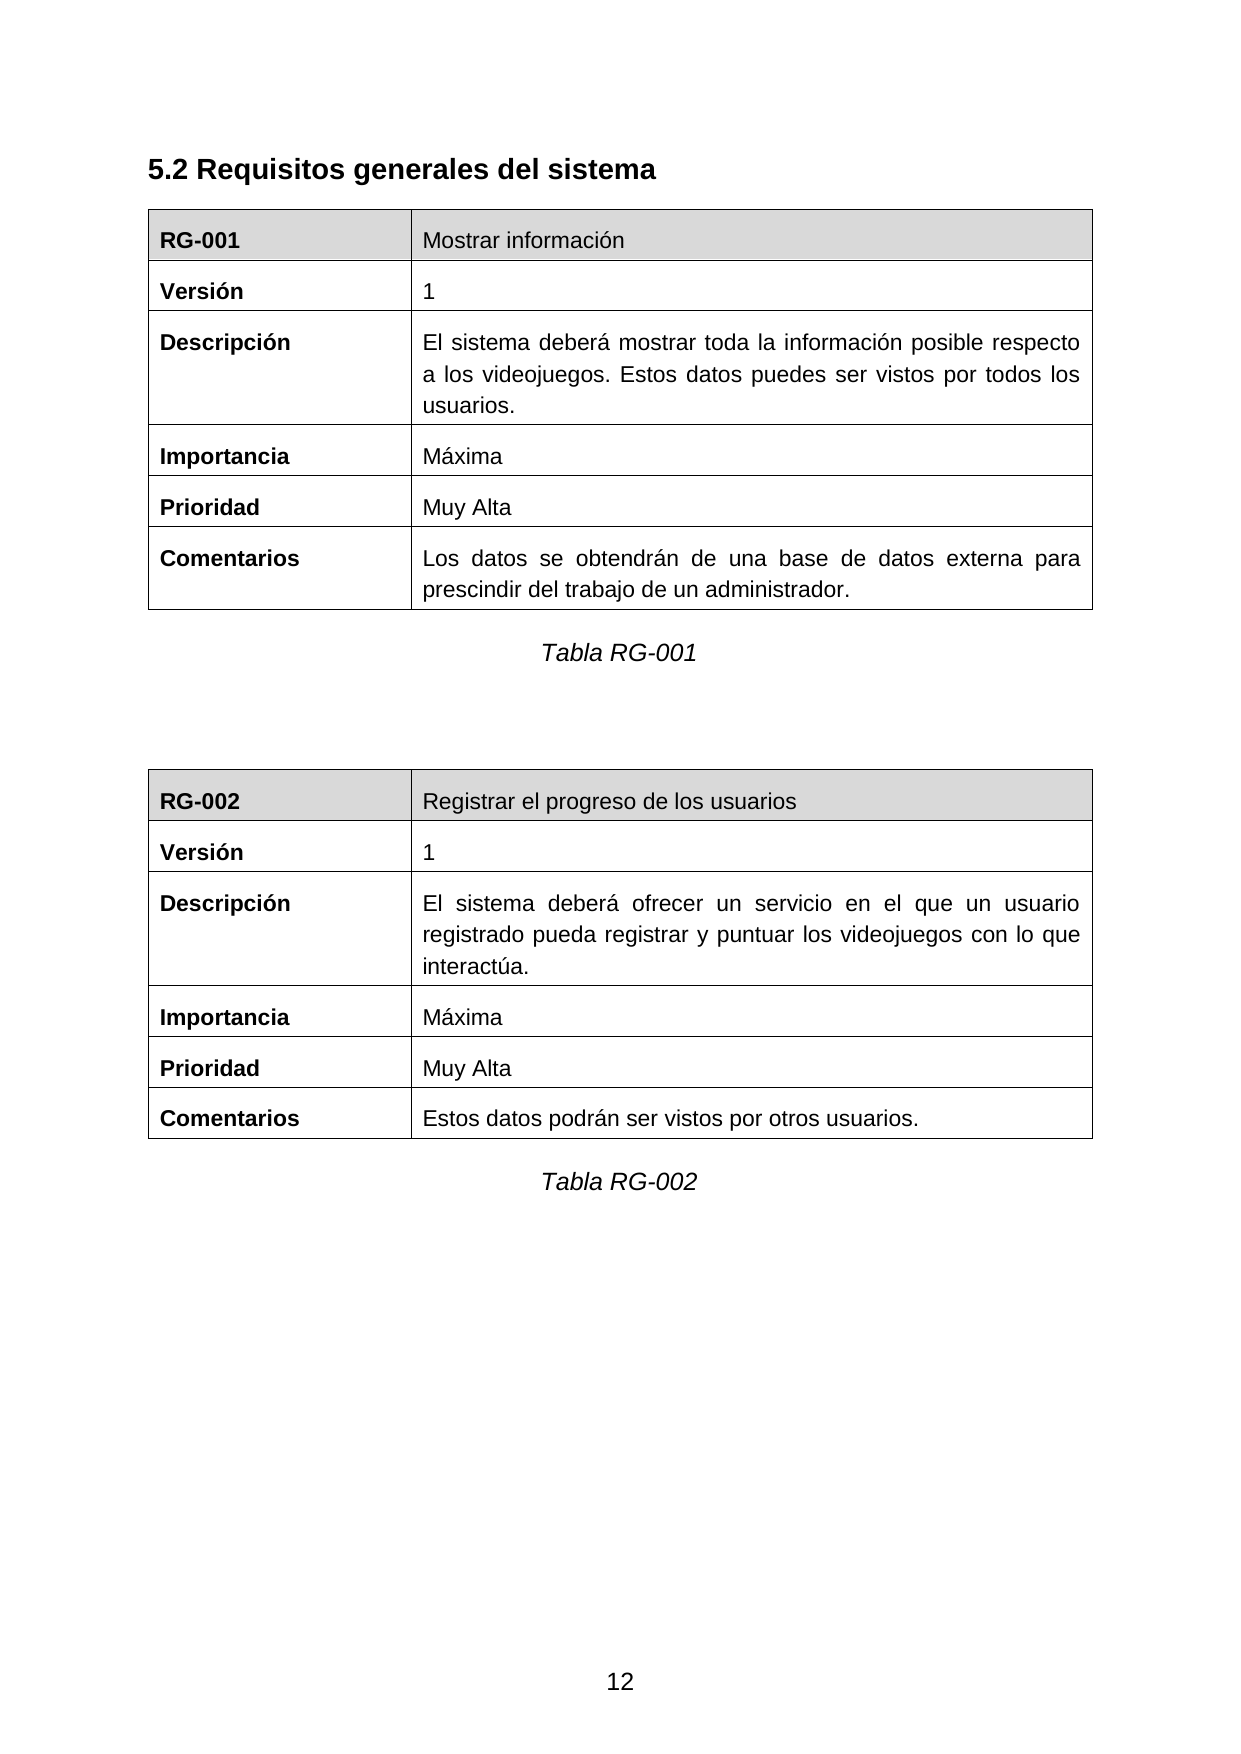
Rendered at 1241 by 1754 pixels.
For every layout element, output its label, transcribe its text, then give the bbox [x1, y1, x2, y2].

table_cell Descripción [149, 311, 411, 424]
table_cell 1 [412, 821, 1092, 871]
table_cell 1 [412, 261, 1092, 310]
table_cell Importancia [149, 425, 411, 475]
table_cell Los datos se obtendrán de una base de datos externa para prescindir del trabajo de un administrador. [412, 527, 1092, 608]
text Tabla RG-002 [148, 1167, 1092, 1196]
table_cell Máxima [412, 425, 1092, 475]
table_cell Comentarios [149, 1088, 411, 1137]
table_cell El sistema deberá mostrar toda la información posible respecto a los videojuegos. Estos datos puedes ser vistos por todos los usuarios. [412, 311, 1092, 424]
table_header RG-002 [149, 770, 411, 820]
table_cell Estos datos podrán ser vistos por otros usuarios. [412, 1088, 1092, 1137]
text Tabla RG-001 [148, 638, 1092, 667]
table_cell Comentarios [149, 527, 411, 608]
table_header RG-001 [149, 210, 411, 259]
table_header Registrar el progreso de los usuarios [412, 770, 1092, 820]
table_cell Muy Alta [412, 1037, 1092, 1087]
table_cell Muy Alta [412, 476, 1092, 526]
table_cell Descripción [149, 872, 411, 985]
table_cell El sistema deberá ofrecer un servicio en el que un usuario registrado pueda registrar y puntuar los videojuegos con lo que interactúa. [412, 872, 1092, 985]
table_cell Máxima [412, 986, 1092, 1036]
table_cell Importancia [149, 986, 411, 1036]
table_cell Versión [149, 821, 411, 871]
table_cell Versión [149, 261, 411, 310]
subtitle 5.2 Requisitos generales del sistema [148, 152, 1092, 185]
table_cell Prioridad [149, 1037, 411, 1087]
table_header Mostrar información [412, 210, 1092, 259]
table_cell Prioridad [149, 476, 411, 526]
